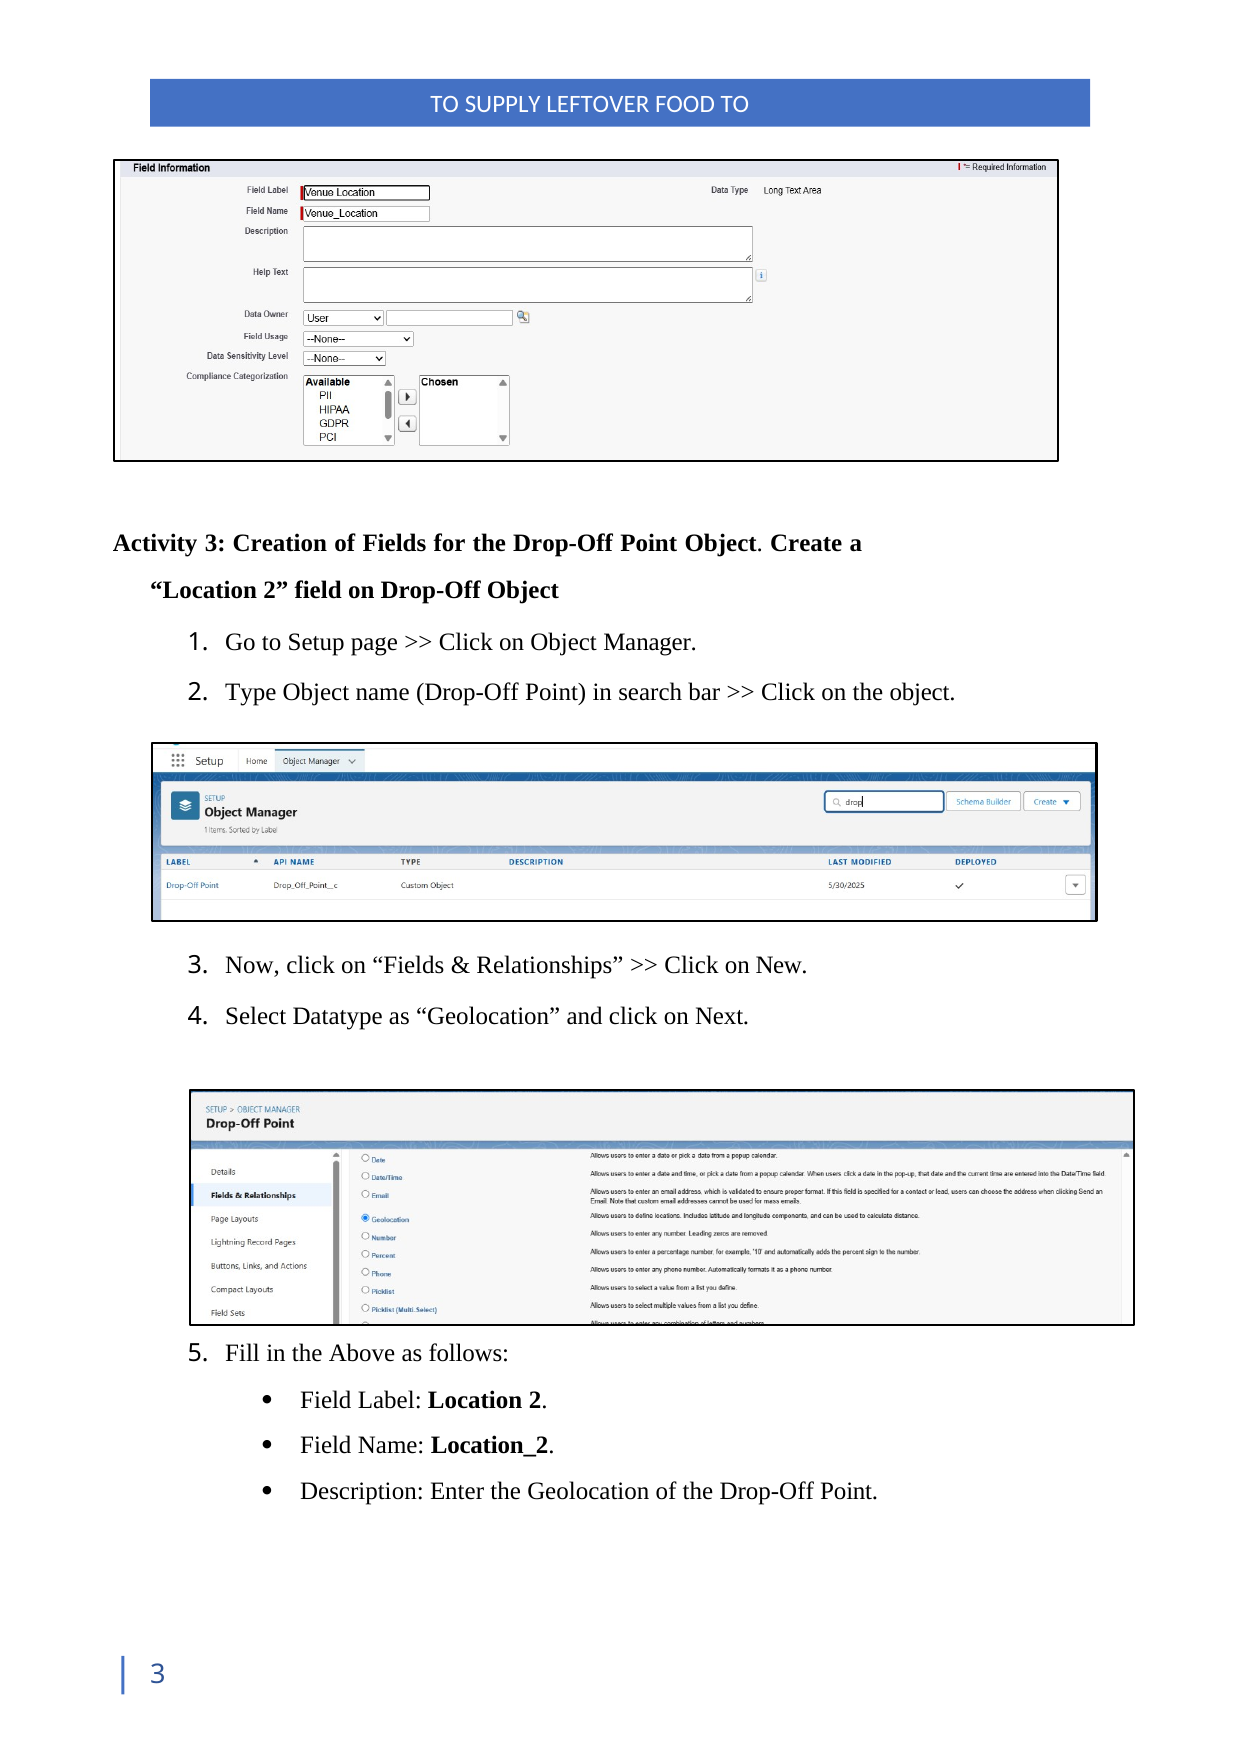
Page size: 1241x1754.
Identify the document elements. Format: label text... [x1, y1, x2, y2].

subtitle Activity 3: Creation of Fields for the Drop-Off Point Object. Create a “Location 2” field on Drop-Off Object [113, 528, 862, 604]
list Go to Setup page >> Click on Object Manager. [187, 623, 1107, 657]
list Fill in the Above as follows: [187, 1335, 1107, 1369]
list Field Label: Location 2. [263, 1385, 1107, 1414]
list Description: Enter the Geolocation of the Drop-Off Point. [263, 1476, 1107, 1505]
picture [120, 161, 1057, 460]
list Select Datatype as “Geolocation” and click on Next. [187, 997, 1107, 1031]
picture [153, 744, 1095, 920]
list Type Object name (Drop-Off Point) in search bar >> Click on the object. [187, 674, 1107, 708]
list Field Name: Location_2. [263, 1431, 1107, 1459]
picture [191, 1091, 1133, 1324]
